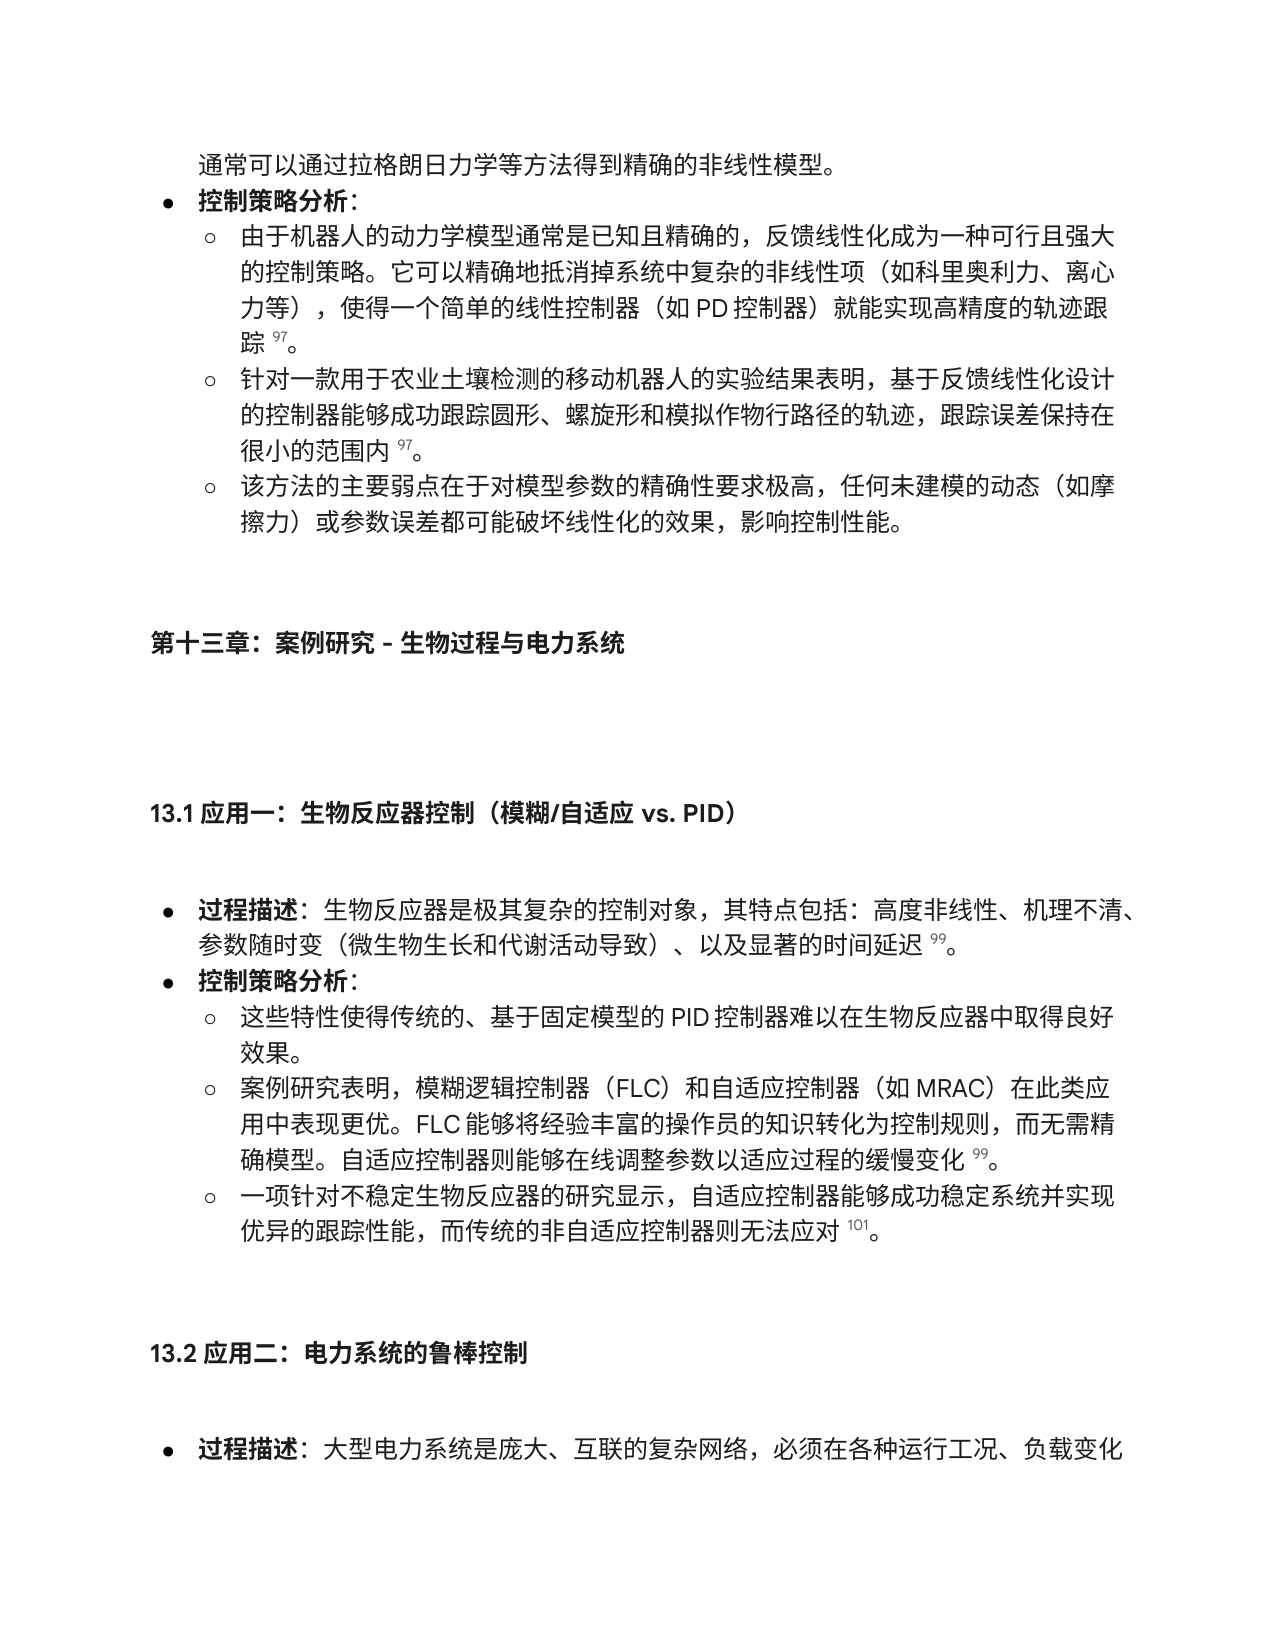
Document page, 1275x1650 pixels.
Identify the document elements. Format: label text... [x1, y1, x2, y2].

list 该方法的主要弱点在于对模型参数的精确性要求极高，任何未建模的动态（如摩擦力）或参数误差都可能破坏线性化的效果，影响控制性能。 [203, 472, 1125, 539]
subtitle 第十三章：案例研究 - 生物过程与电力系统 [150, 629, 1125, 660]
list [161, 1434, 1125, 1466]
list 由于机器人的动力学模型通常是已知且精确的，反馈线性化成为一种可行且强大的控制策略。它可以精确地抵消掉系统中复杂的非线性项（如科里奥利力、离心力等），使得一个简单的线性控制器（如PD控制器）就能实现高精度的轨迹跟踪 97。 [203, 221, 1125, 360]
list 过程描述：生物反应器是极其复杂的控制对象，其特点包括：高度非线性、机理不清、参数随时变（微生物生长和代谢活动导致）、以及显著的时间延迟 99。 [161, 895, 1125, 962]
list 一项针对不稳定生物反应器的研究显示，自适应控制器能够成功稳定系统并实现优异的跟踪性能，而传统的非自适应控制器则无法应对 101。 [203, 1181, 1125, 1248]
subtitle 13.1 应用一：生物反应器控制（模糊/自适应 vs. PID） [150, 798, 1125, 830]
subtitle 13.2 应用二：电力系统的鲁棒控制 [150, 1338, 1125, 1369]
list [161, 150, 1125, 181]
list 案例研究表明，模糊逻辑控制器（FLC）和自适应控制器（如MRAC）在此类应用中表现更优。FLC能够将经验丰富的操作员的知识转化为控制规则，而无需精确模型。自适应控制器则能够在线调整参数以适应过程的缓慢变化 99。 [203, 1073, 1125, 1176]
list 针对一款用于农业土壤检测的移动机器人的实验结果表明，基于反馈线性化设计的控制器能够成功跟踪圆形、螺旋形和模拟作物行路径的轨迹，跟踪误差保持在很小的范围内 97。 [203, 364, 1125, 467]
list 控制策略分析： [161, 966, 1125, 998]
list 这些特性使得传统的、基于固定模型的PID控制器难以在生物反应器中取得良好效果。 [203, 1002, 1125, 1069]
list 控制策略分析： [161, 186, 1125, 217]
